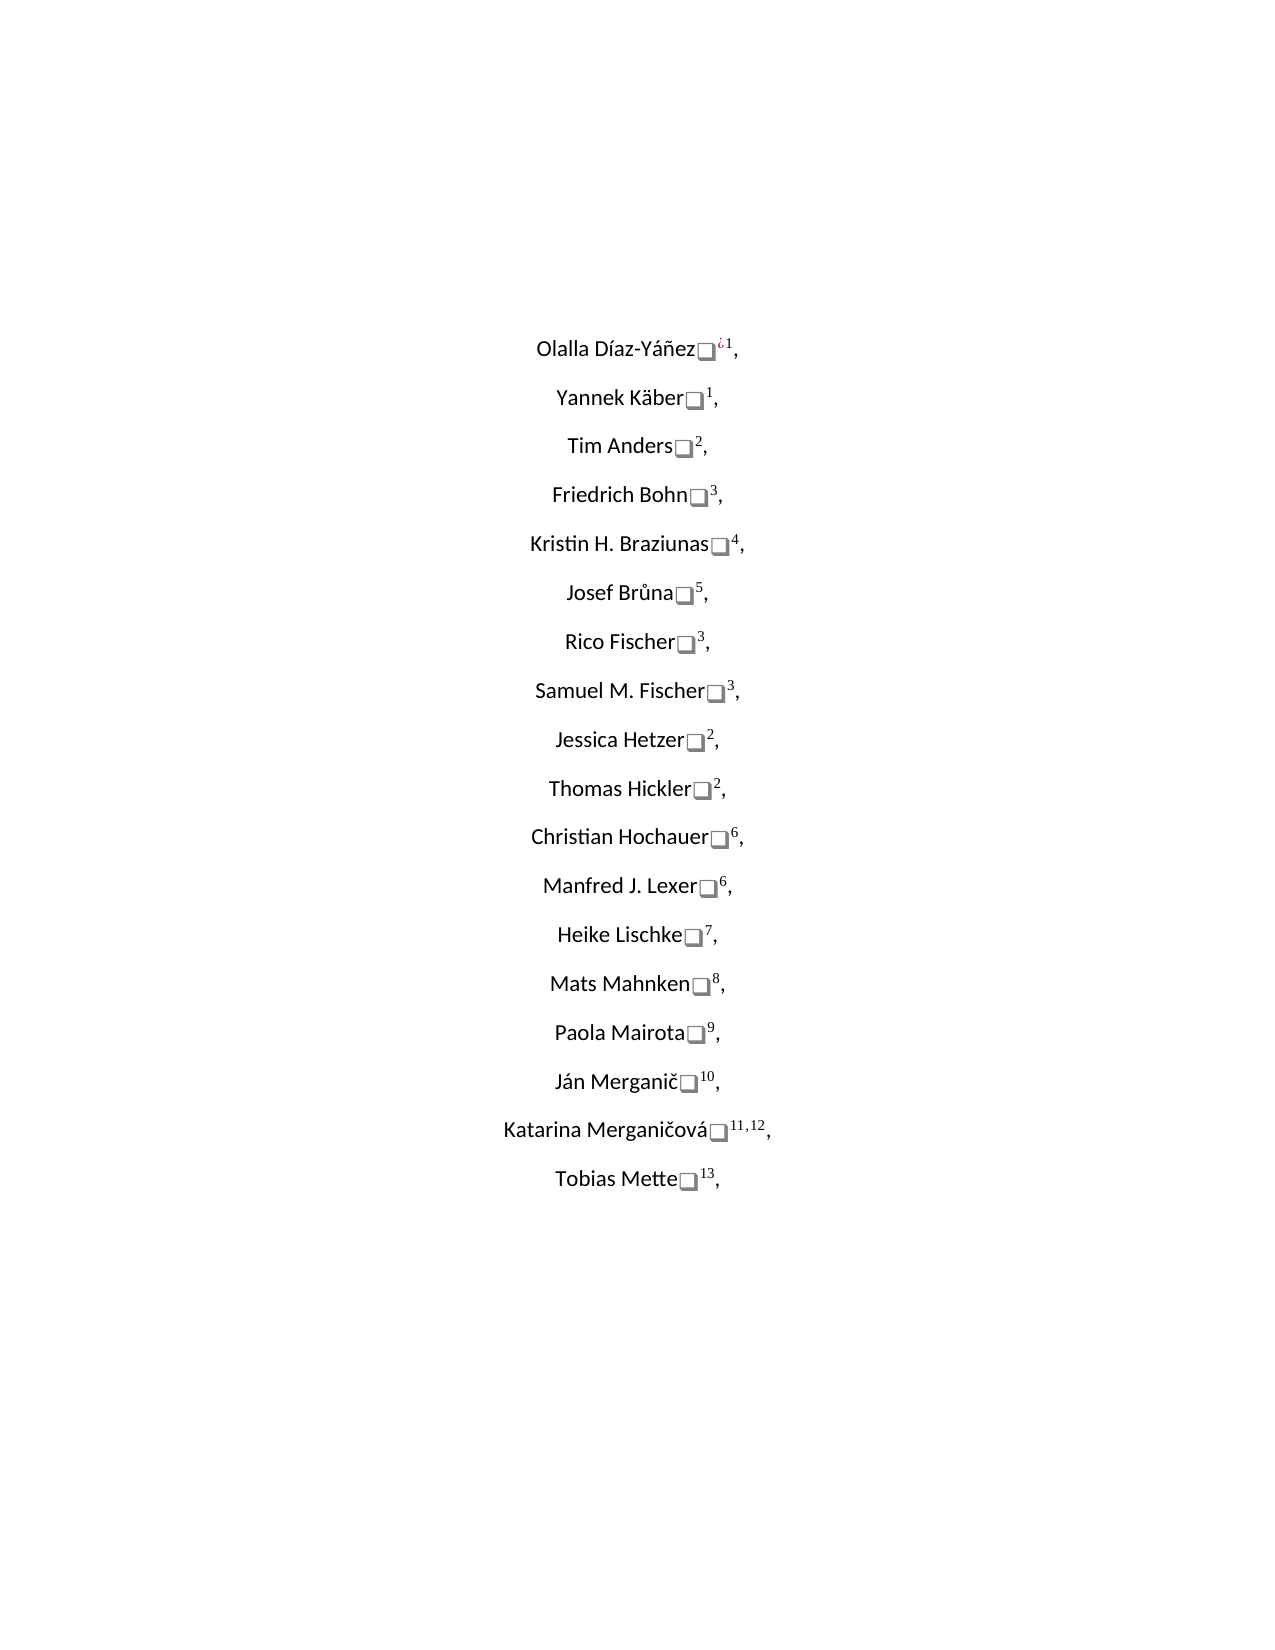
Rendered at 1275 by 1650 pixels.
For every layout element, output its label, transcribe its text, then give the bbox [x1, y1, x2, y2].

text Friedrich Bohn, [150, 481, 1125, 508]
text Ján Merganič, [150, 1067, 1125, 1095]
text Manfred J. Lexer, [150, 871, 1125, 899]
text Heike Lischke, [150, 920, 1125, 948]
text Olalla Díaz-Yáñez, [150, 334, 1125, 362]
text Paola Mairota, [150, 1018, 1125, 1046]
text Tobias Mette, [150, 1164, 1125, 1192]
text Tim Anders, [150, 432, 1125, 460]
text Yannek Käber, [150, 383, 1125, 411]
text Mats Mahnken, [150, 969, 1125, 997]
text Christian Hochauer, [150, 822, 1125, 851]
text Rico Fischer, [150, 627, 1125, 655]
text Thomas Hickler, [150, 774, 1125, 802]
text Kristin H. Braziunas, [150, 529, 1125, 557]
text Samuel M. Fischer, [150, 676, 1125, 704]
text Jessica Hetzer, [150, 725, 1125, 753]
text Katarina Merganičová, [150, 1116, 1125, 1144]
text Josef Brůna, [150, 578, 1125, 606]
